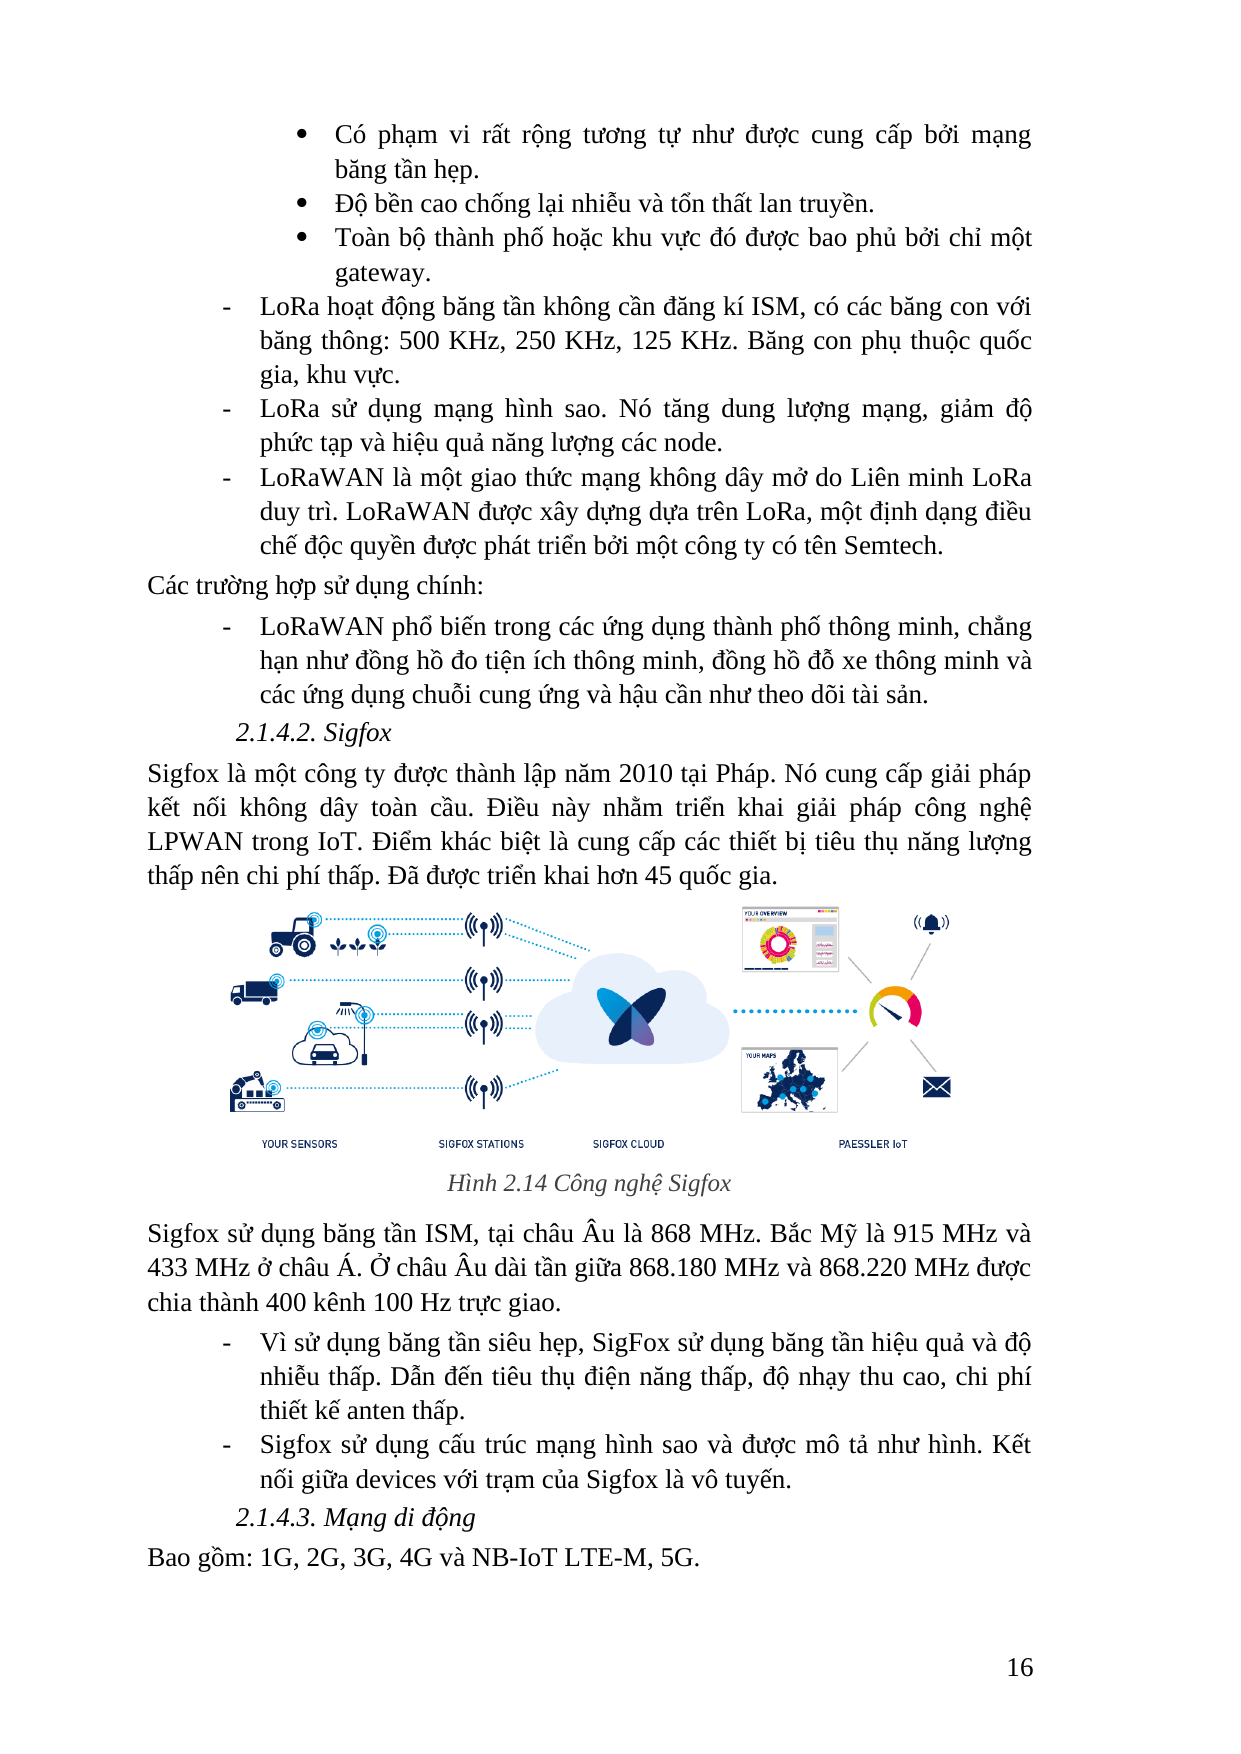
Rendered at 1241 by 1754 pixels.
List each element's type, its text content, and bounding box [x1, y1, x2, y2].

text Bao gồm: 1G, 2G, 3G, 4G và NB-IoT LTE-M, 5G. [147, 1541, 1033, 1573]
list Có phạm vi rất rộng tương tự như được cung cấp bởi mạng băng tần hẹp. [297, 118, 1033, 184]
list LoRaWAN là một giao thức mạng không dây mở do Liên minh LoRa duy trì. LoRaWAN được xây dựng dựa trên LoRa, một định dạng điều chế độc quyền được phát triển bởi một công ty có tên Semtech. [222, 461, 1033, 560]
text Các trường hợp sử dụng chính: [147, 569, 1033, 601]
subtitle Sigfox [147, 716, 1033, 748]
subtitle Mạng di động [147, 1501, 1033, 1532]
list Sigfox sử dụng cấu trúc mạng hình sao và được mô tả như hình. Kết nối giữa devices với trạm của Sigfox là vô tuyến. [222, 1428, 1033, 1494]
list Vì sử dụng băng tần siêu hẹp, SigFox sử dụng băng tần hiệu quả và độ nhiễu thấp. Dẫn đến tiêu thụ điện năng thấp, độ nhạy thu cao, chi phí thiết kế anten thấp. [222, 1326, 1033, 1426]
text Sigfox là một công ty được thành lập năm 2010 tại Pháp. Nó cung cấp giải pháp kết nối không dây toàn cầu. Điều này nhằm triển khai giải pháp công nghệ LPWAN trong IoT. Điểm khác biệt là cung cấp các thiết bị tiêu thụ năng lượng thấp nên chi phí thấp. Đã được triển khai hơn 45 quốc gia. [147, 757, 1033, 891]
list Toàn bộ thành phố hoặc khu vực đó được bao phủ bởi chỉ một gateway. [297, 221, 1033, 287]
list LoRa hoạt động băng tần không cần đăng kí ISM, có các băng con với băng thông: 500 KHz, 250 KHz, 125 KHz. Băng con phụ thuộc quốc gia, khu vực. [222, 290, 1033, 389]
list LoRaWAN phổ biến trong các ứng dụng thành phố thông minh, chẳng hạn như đồng hồ đo tiện ích thông minh, đồng hồ đỗ xe thông minh và các ứng dụng chuỗi cung ứng và hậu cần như theo dõi tài sản. [222, 610, 1033, 709]
list Độ bền cao chống lại nhiễu và tổn thất lan truyền. [297, 187, 1033, 218]
list LoRa sử dụng mạng hình sao. Nó tăng dung lượng mạng, giảm độ phức tạp và hiệu quả năng lượng các node. [222, 392, 1033, 458]
picture [229, 899, 951, 1159]
text Sigfox sử dụng băng tần ISM, tại châu Âu là 868 MHz. Bắc Mỹ là 915 MHz và 433 MHz ở châu Á. Ở châu Âu dài tần giữa 868.180 MHz và 868.220 MHz được chia thành 400 kênh 100 Hz trực giao. [147, 1217, 1033, 1317]
